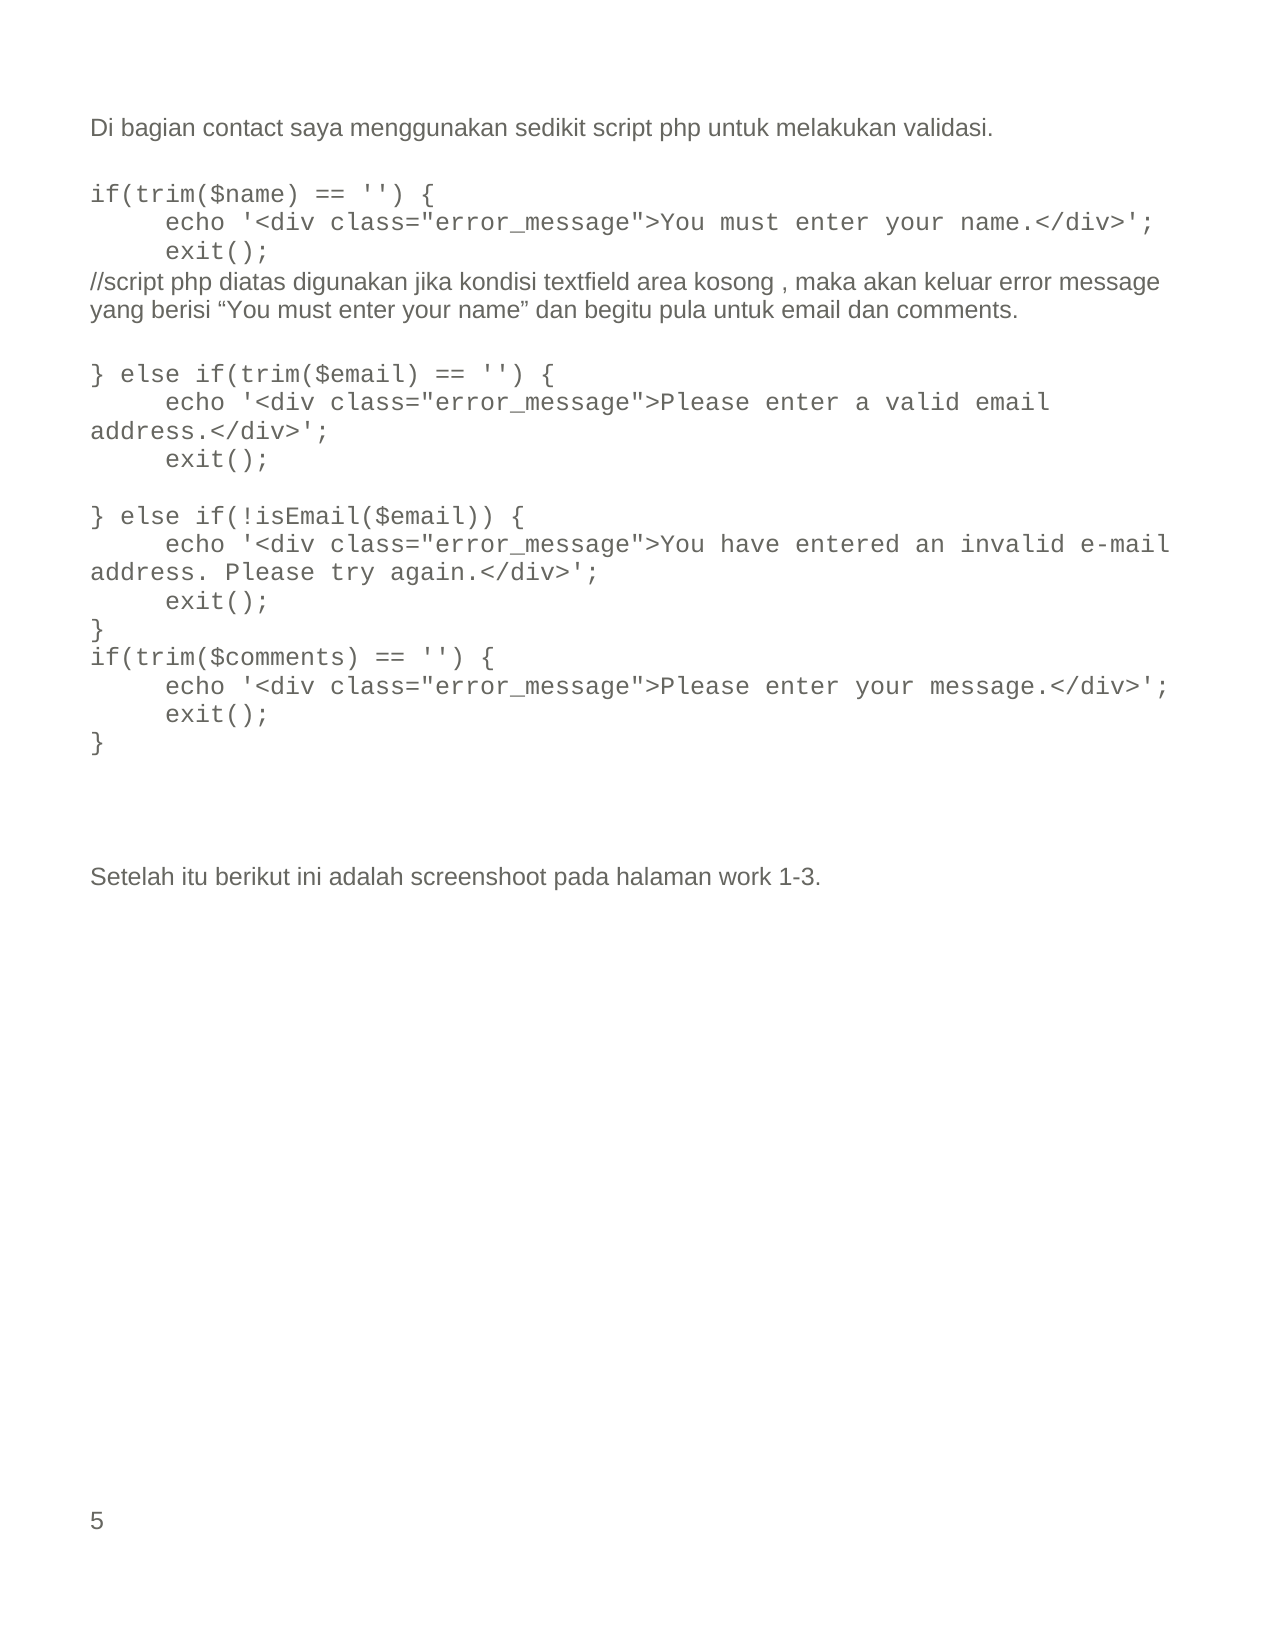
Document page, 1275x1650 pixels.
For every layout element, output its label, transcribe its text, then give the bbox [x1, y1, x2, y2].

text } else if(trim($email) == '') { echo '<div class="error_message">Please enter a valid email address.</div>'; exit(); } else if(!isEmail($email)) { echo '<div class="error_message">You have entered an invalid e-mail address. Please try again.</div>'; exit(); } if(trim($comments) == '') { echo '<div class="error_message">Please enter your message.</div>'; exit(); } [90, 362, 1185, 758]
text if(trim($name) == '') { echo '<div class="error_message">You must enter your name.</div>'; exit(); //script php diatas digunakan jika kondisi textfield area kosong , maka akan keluar error message yang berisi “You must enter your name” dan begitu pula untuk email dan comments. [90, 182, 1185, 324]
text Setelah itu berikut ini adalah screenshoot pada halaman work 1-3. [90, 862, 1185, 891]
text Di bagian contact saya menggunakan sedikit script php untuk melakukan validasi. [90, 112, 1185, 141]
